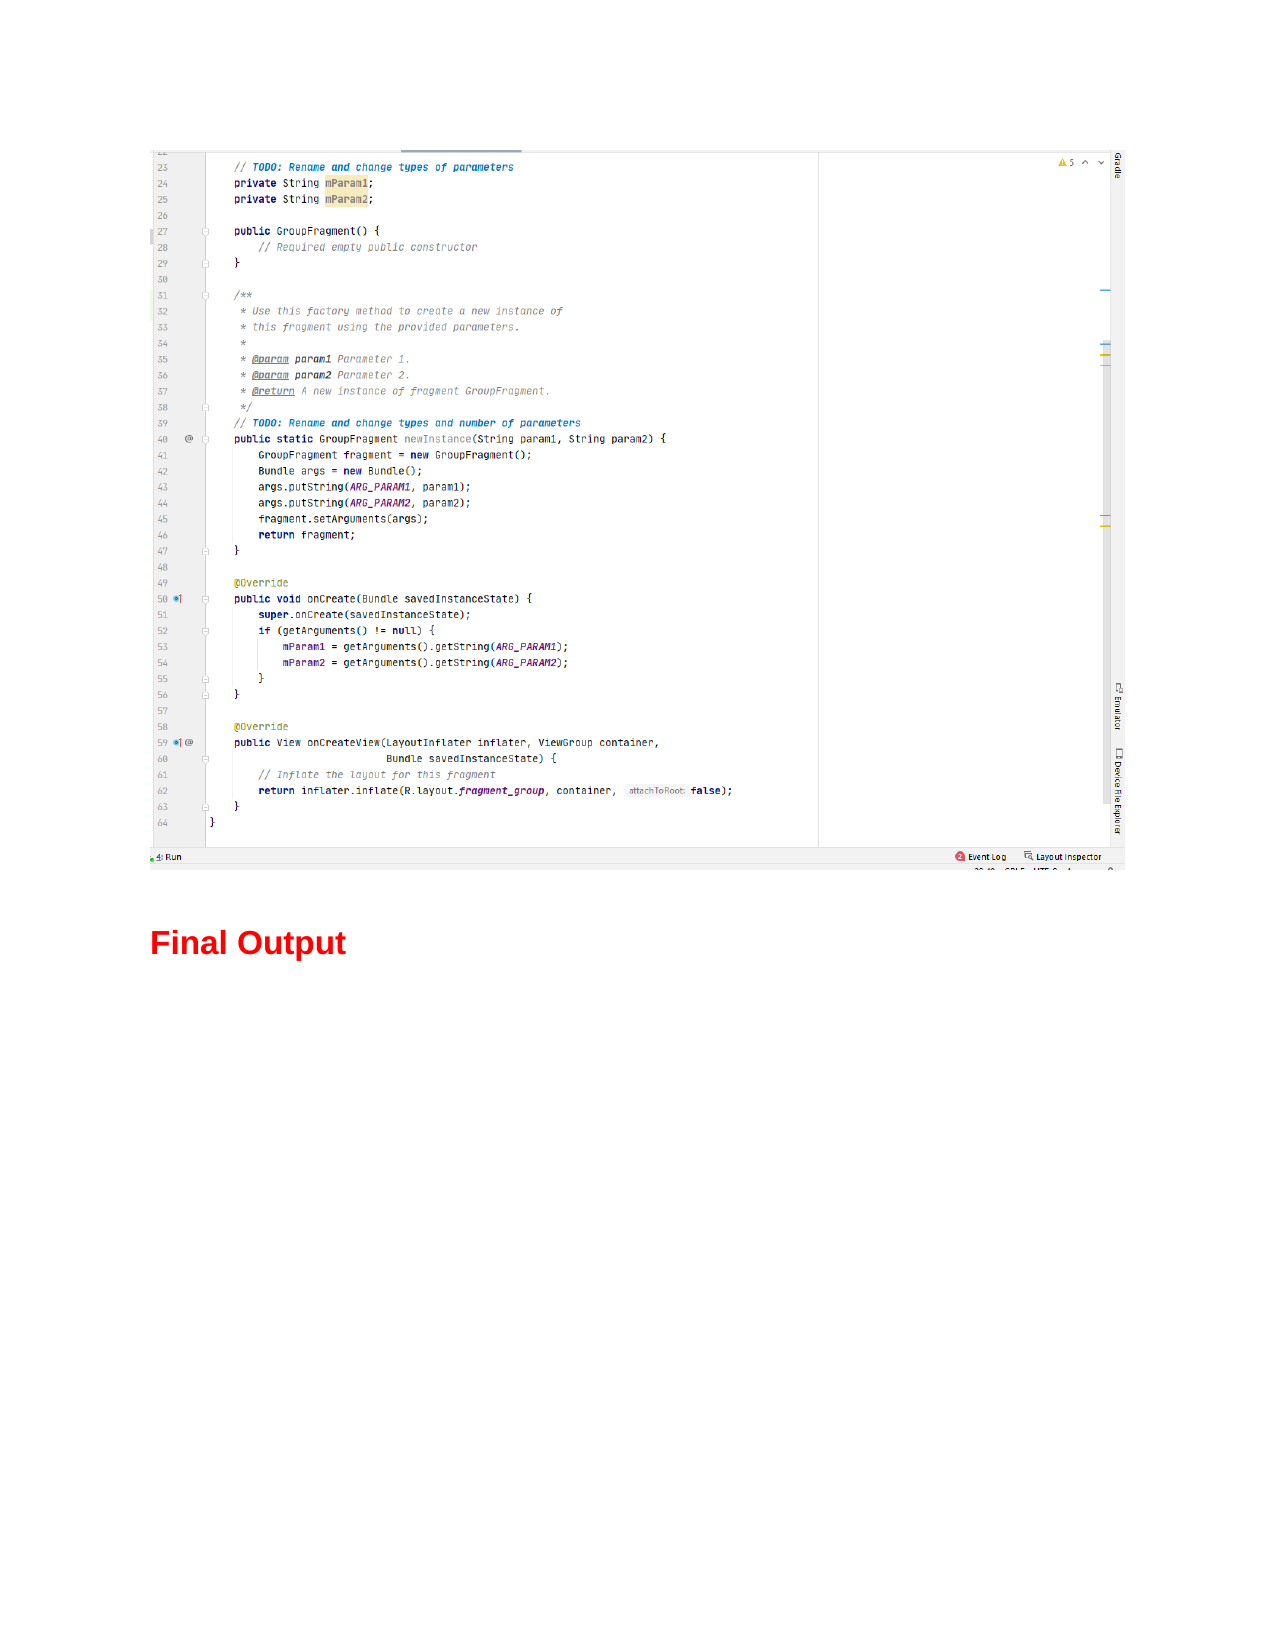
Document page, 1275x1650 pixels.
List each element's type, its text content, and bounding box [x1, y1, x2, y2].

text Final Output [150, 923, 1125, 962]
picture [150, 150, 1125, 870]
